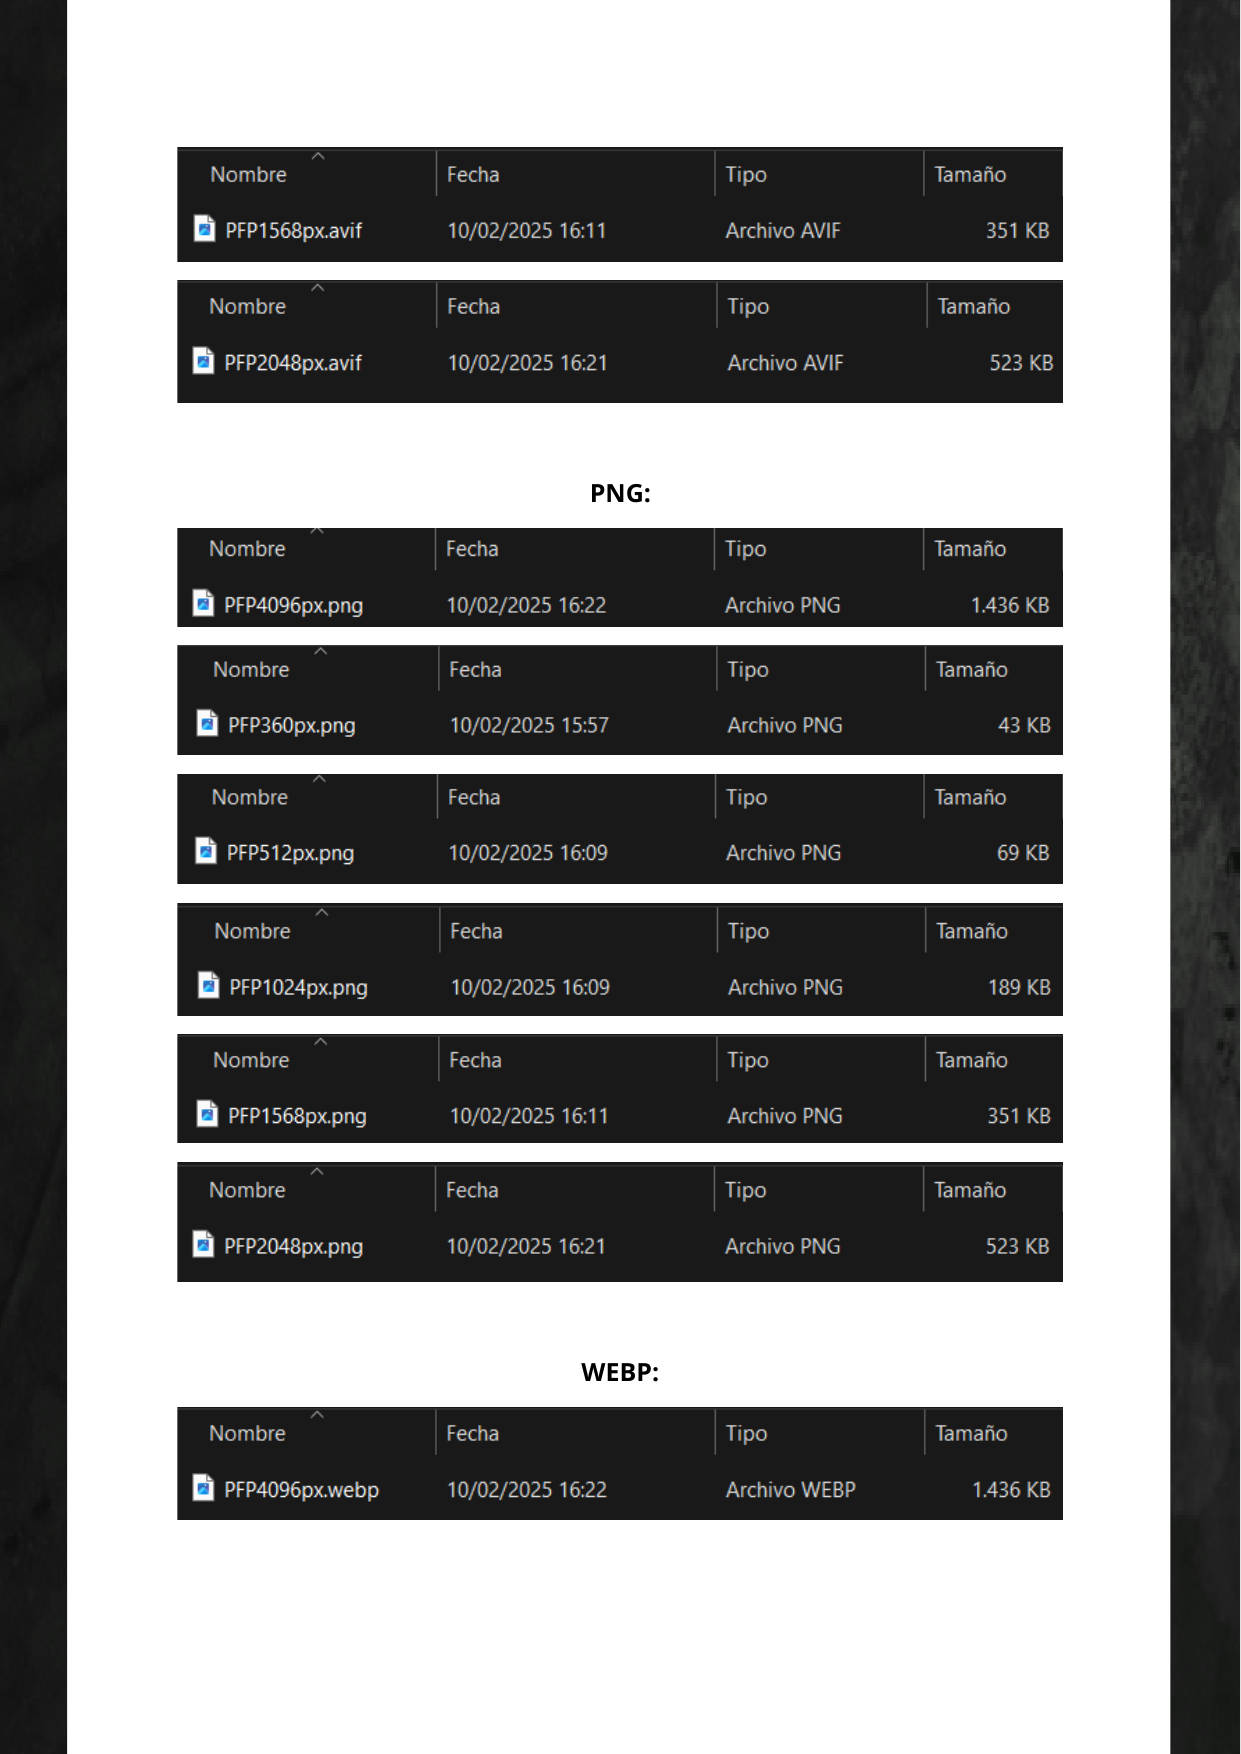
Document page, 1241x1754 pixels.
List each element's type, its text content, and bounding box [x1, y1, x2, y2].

picture [177, 147, 1063, 262]
text WEBP: [177, 1354, 1063, 1388]
picture [177, 1034, 1063, 1143]
picture [177, 1162, 1063, 1282]
picture [177, 280, 1063, 403]
picture [1170, 0, 1241, 1754]
picture [177, 528, 1063, 627]
picture [0, 0, 68, 1754]
picture [177, 774, 1063, 884]
text PNG: [177, 475, 1063, 509]
picture [177, 645, 1063, 755]
picture [177, 1407, 1063, 1520]
picture [177, 903, 1063, 1016]
